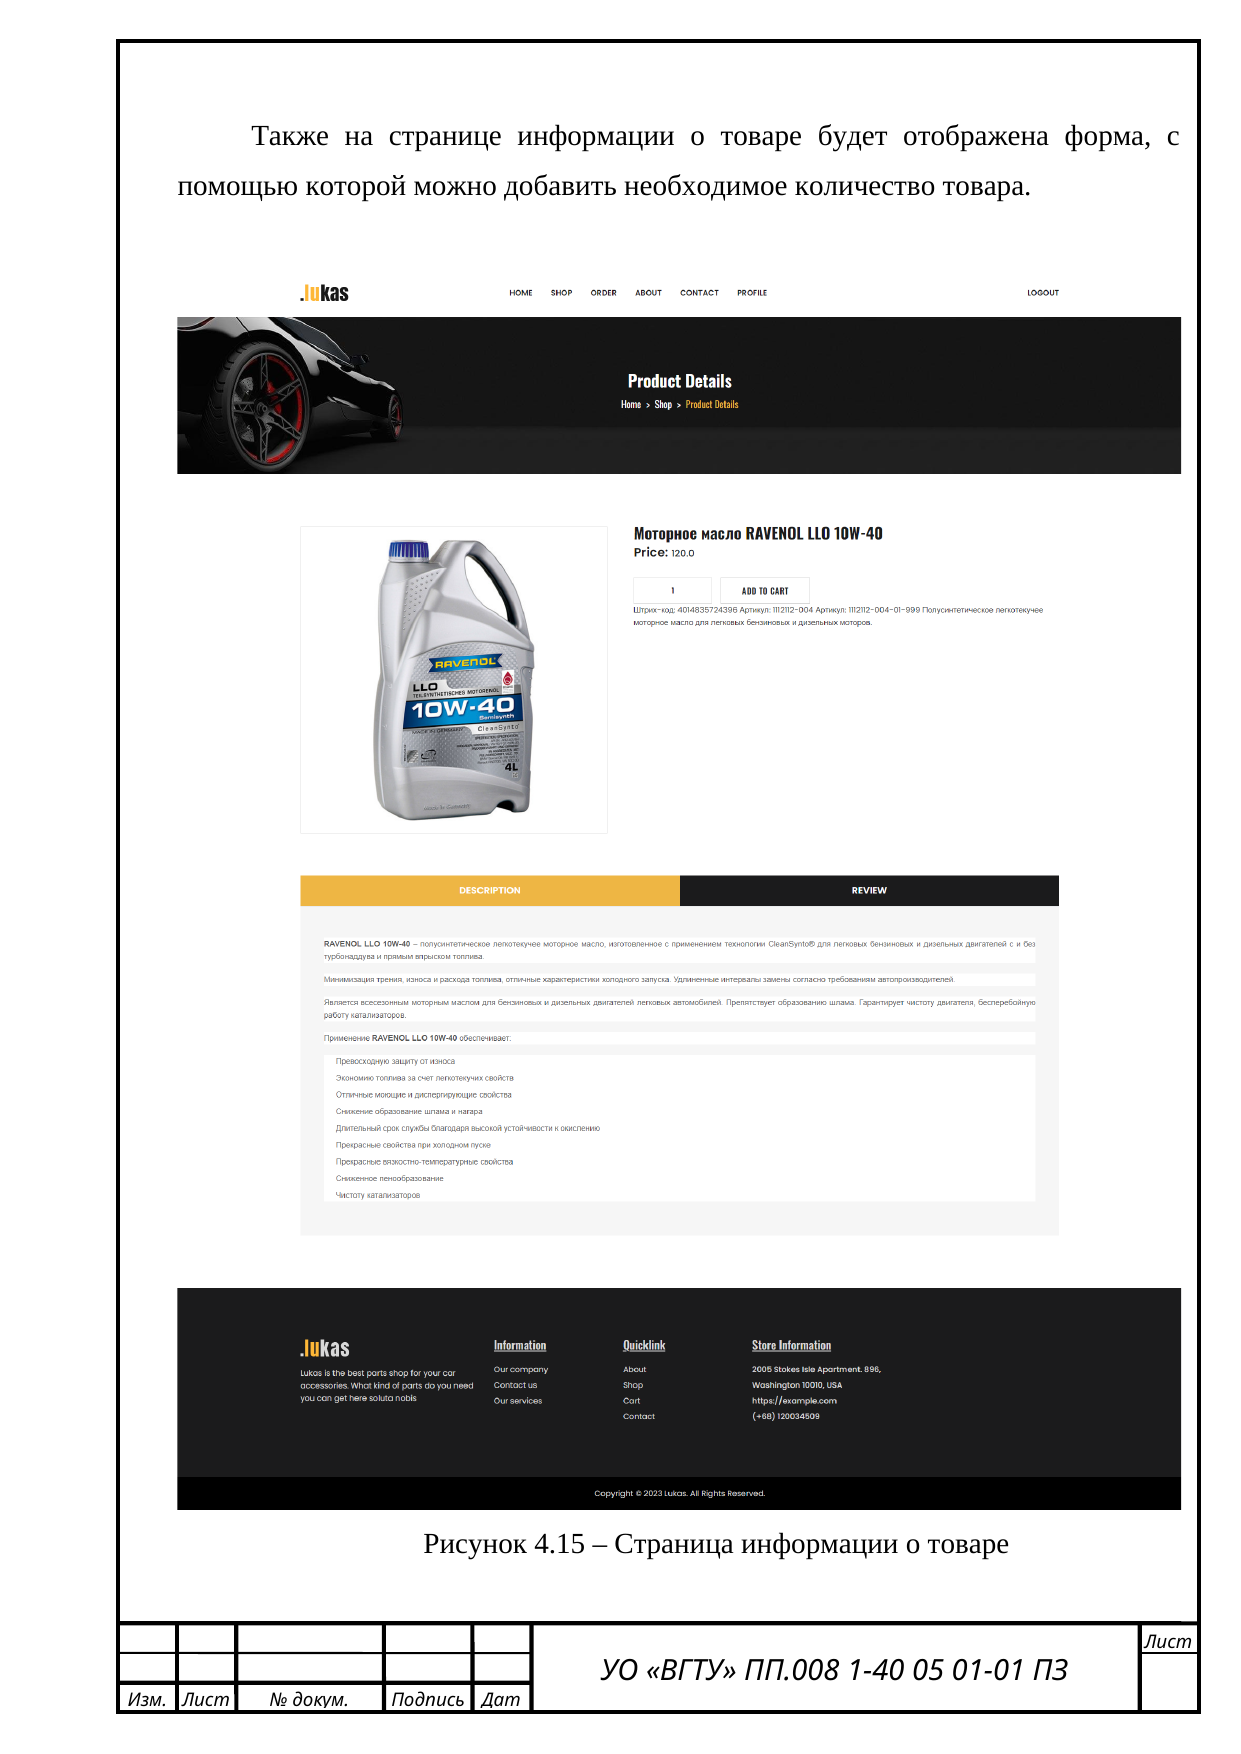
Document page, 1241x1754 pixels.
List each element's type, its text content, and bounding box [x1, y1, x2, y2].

picture [177, 269, 1182, 1510]
text Также на странице информации о товаре будет отображена форма, с помощью которой можно добавить необходимое количество товара. [177, 118, 1181, 202]
text Рисунок 4.15 – Страница информации о товаре [177, 1527, 1181, 1560]
